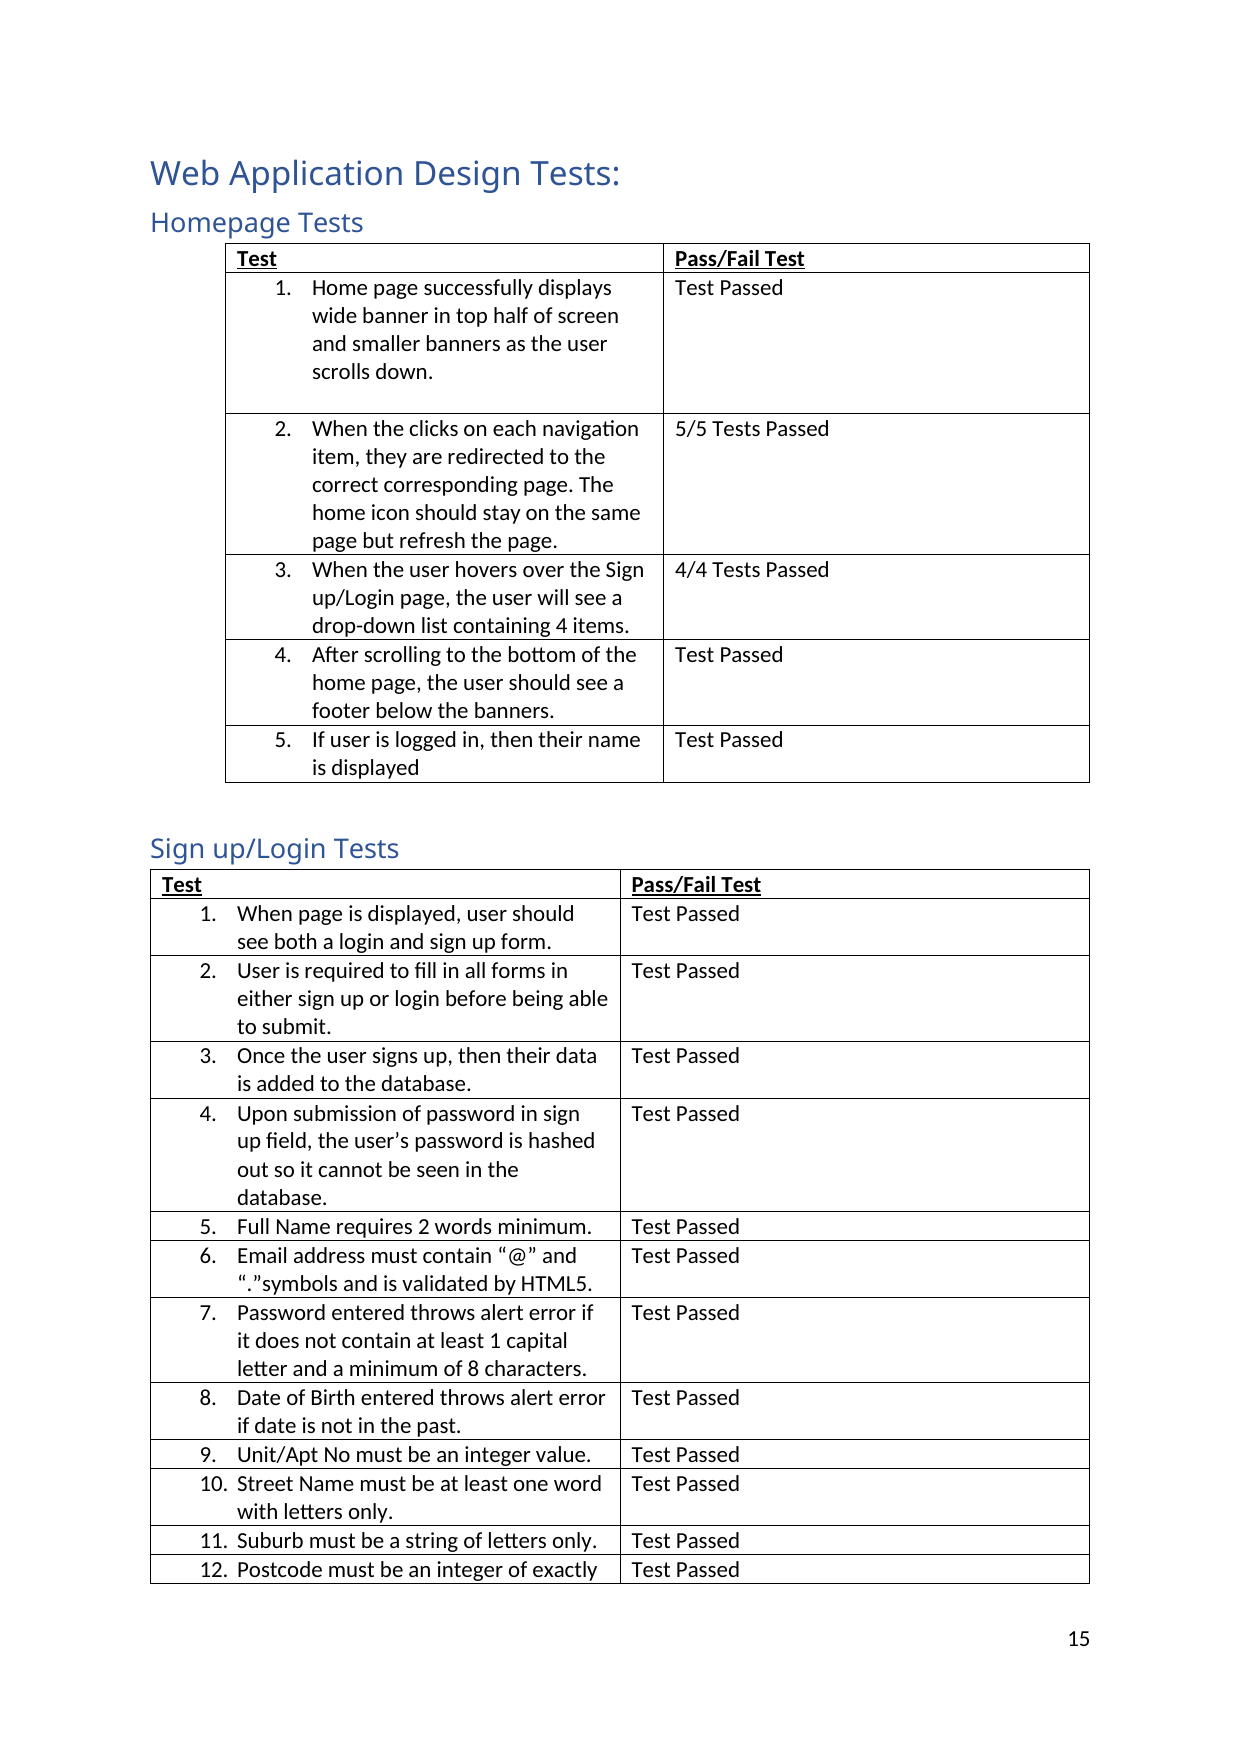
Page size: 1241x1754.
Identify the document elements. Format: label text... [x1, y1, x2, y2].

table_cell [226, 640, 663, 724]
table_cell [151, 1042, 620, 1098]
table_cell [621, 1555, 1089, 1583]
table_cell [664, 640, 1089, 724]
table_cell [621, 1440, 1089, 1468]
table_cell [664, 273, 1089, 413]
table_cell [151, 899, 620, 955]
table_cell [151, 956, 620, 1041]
subtitle Homepage Tests [150, 203, 1090, 240]
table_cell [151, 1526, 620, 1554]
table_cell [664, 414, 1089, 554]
subtitle Sign up/Login Tests [150, 829, 1090, 866]
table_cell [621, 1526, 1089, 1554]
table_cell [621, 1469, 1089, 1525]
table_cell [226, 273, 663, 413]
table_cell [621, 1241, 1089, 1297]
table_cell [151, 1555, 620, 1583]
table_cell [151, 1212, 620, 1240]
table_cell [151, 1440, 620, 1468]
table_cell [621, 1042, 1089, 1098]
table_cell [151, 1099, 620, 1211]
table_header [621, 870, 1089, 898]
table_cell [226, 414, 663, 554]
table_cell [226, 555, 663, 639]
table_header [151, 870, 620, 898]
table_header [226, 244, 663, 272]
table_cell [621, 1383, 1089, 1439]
subtitle Web Application Design Tests: [150, 150, 1090, 195]
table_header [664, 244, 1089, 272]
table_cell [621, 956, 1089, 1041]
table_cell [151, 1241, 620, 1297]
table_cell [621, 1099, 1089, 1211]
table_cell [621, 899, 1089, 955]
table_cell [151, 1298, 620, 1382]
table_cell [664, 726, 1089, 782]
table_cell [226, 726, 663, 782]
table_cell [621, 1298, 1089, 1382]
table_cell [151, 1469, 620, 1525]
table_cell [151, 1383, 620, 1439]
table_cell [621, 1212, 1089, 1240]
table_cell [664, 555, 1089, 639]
